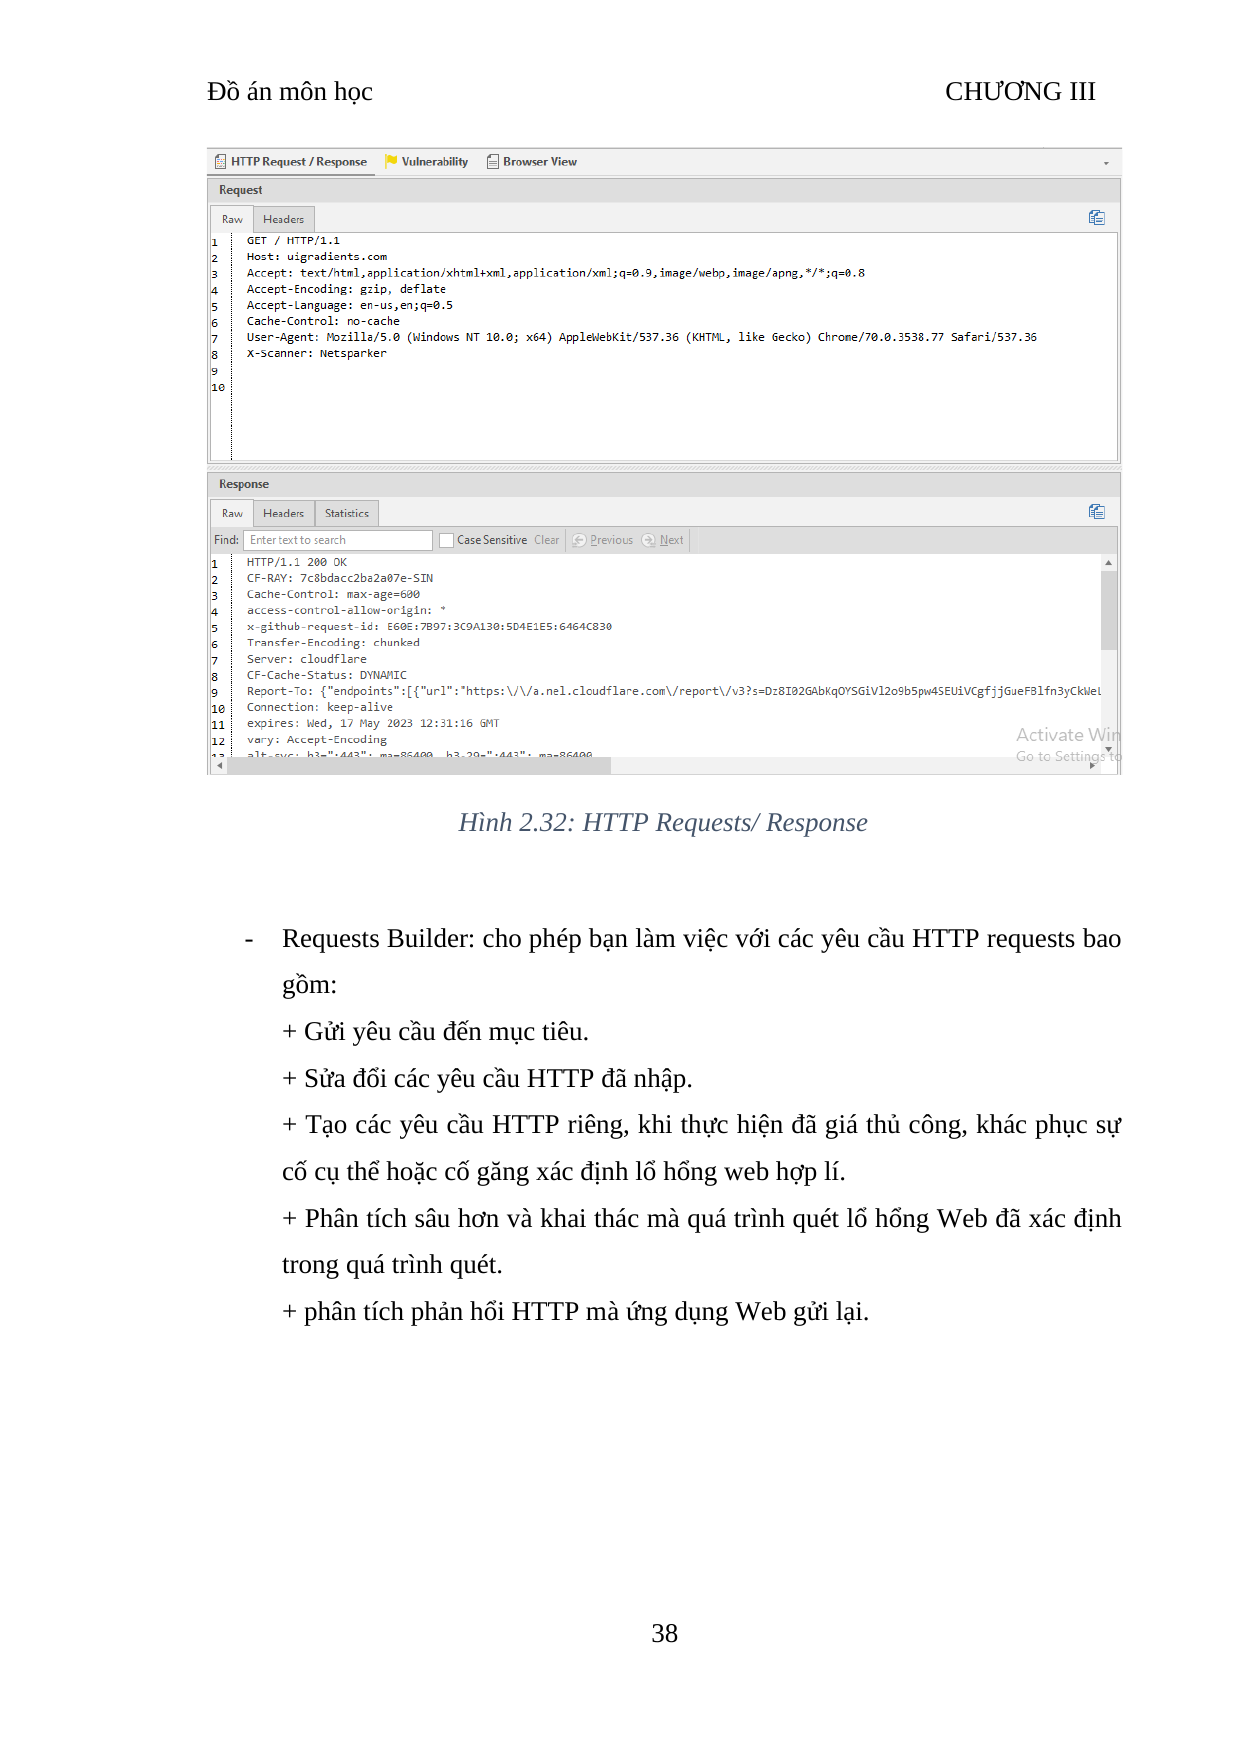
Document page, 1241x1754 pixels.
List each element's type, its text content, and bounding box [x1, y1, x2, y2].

list + Phân tích sâu hơn và khai thác mà quá trình quét lổ hổng Web đã xác định trong quá trình quét. [282, 1202, 1122, 1279]
list Requests Builder: cho phép bạn làm việc với các yêu cầu HTTP requests bao gồm: [244, 922, 1122, 999]
list + Gửi yêu cầu đến mục tiêu. [282, 1015, 1122, 1046]
list + phân tích phản hổi HTTP mà ứng dụng Web gửi lại. [282, 1295, 1122, 1326]
picture [206, 147, 1123, 775]
list + Tạo các yêu cầu HTTP riêng, khi thực hiện đã giá thủ công, khác phục sự cố cụ thể hoặc cố găng xác định lổ hổng web hợp lí. [282, 1108, 1122, 1186]
list + Sửa đổi các yêu cầu HTTP đã nhập. [282, 1062, 1122, 1093]
